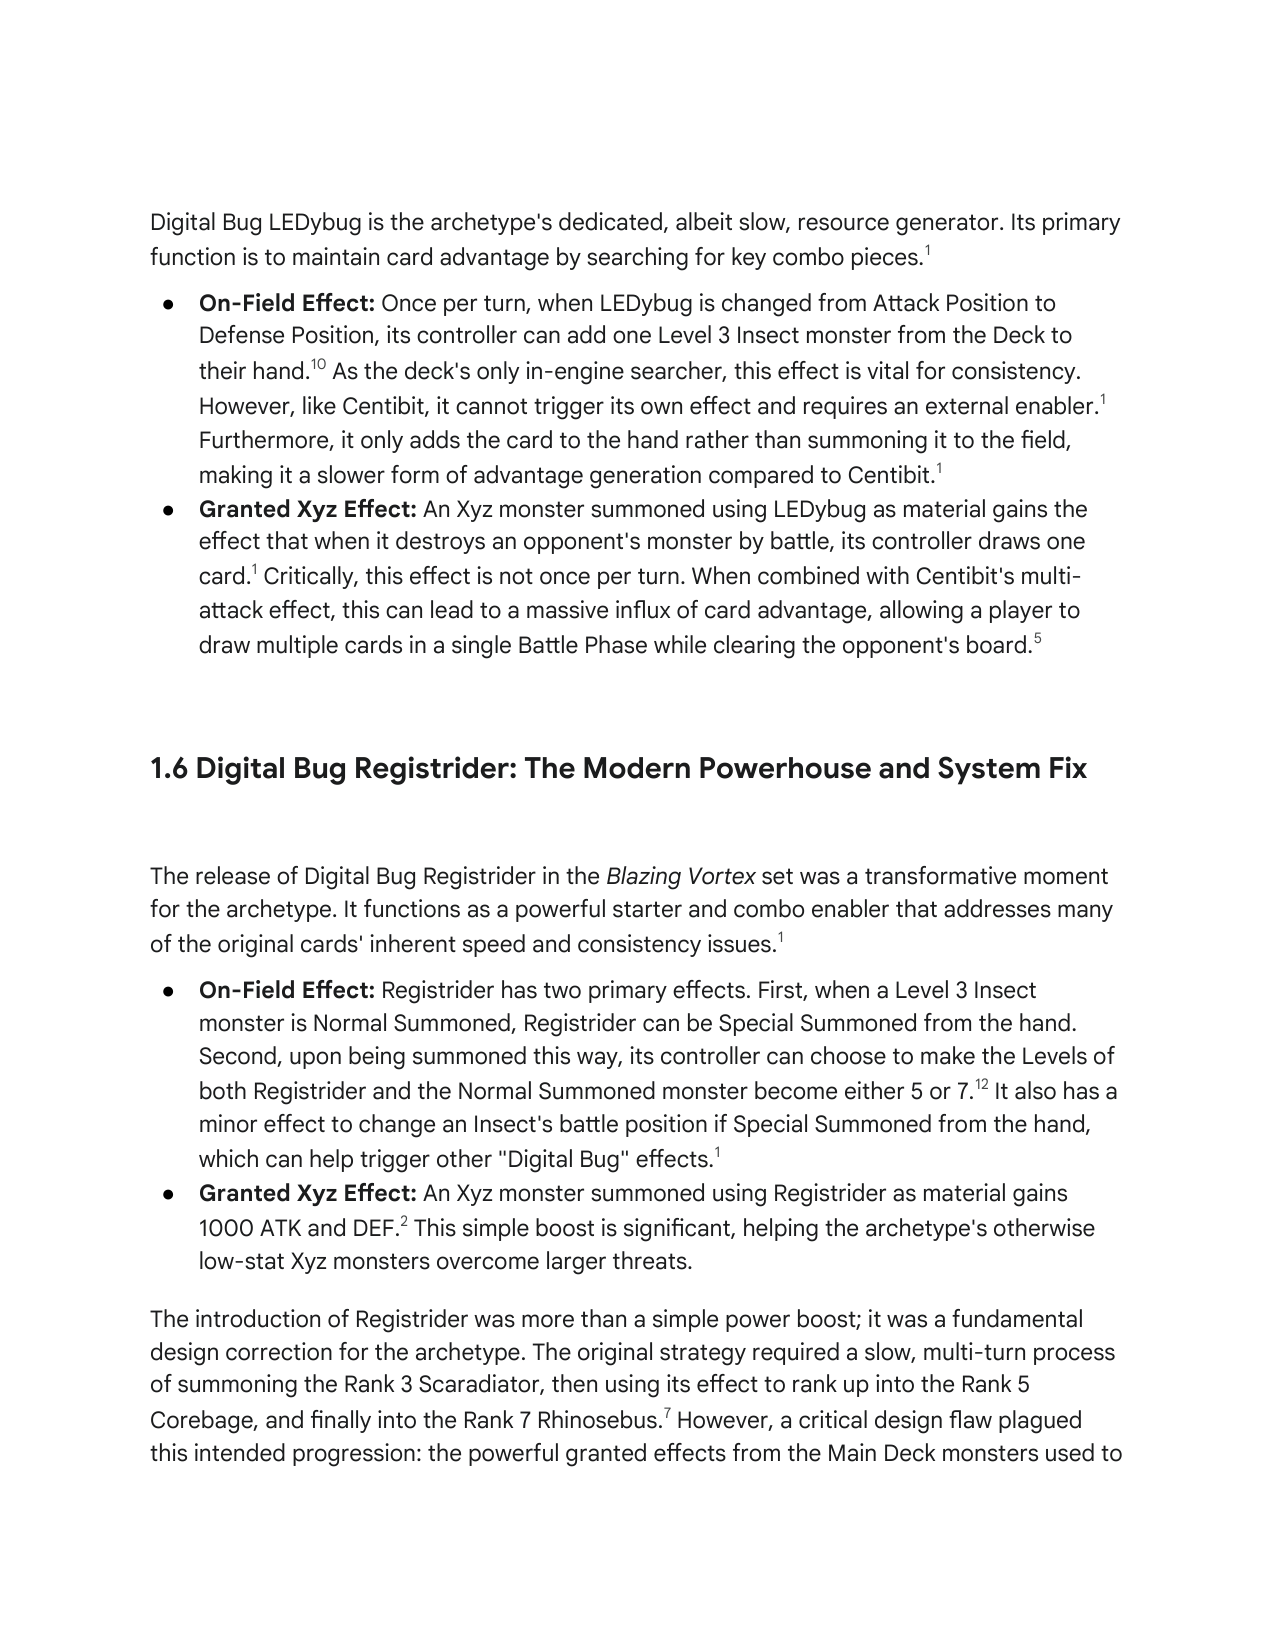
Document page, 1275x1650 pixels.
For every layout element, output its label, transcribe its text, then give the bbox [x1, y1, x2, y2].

list Granted Xyz Effect: An Xyz monster summoned using Registrider as material gains 1000 ATK and DEF.2 This simple boost is significant, helping the archetype's otherwise low-stat Xyz monsters overcome larger threats. [161, 1179, 1125, 1276]
text The release of Digital Bug Registrider in the Blazing Vortex set was a transformative moment for the archetype. It functions as a powerful starter and combo enabler that addresses many of the original cards' inherent speed and consistency issues.1 [150, 862, 1125, 959]
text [150, 1305, 1125, 1468]
list On-Field Effect: Once per turn, when LEDybug is changed from Attack Position to Defense Position, its controller can add one Level 3 Insect monster from the Deck to their hand.10 As the deck's only in-engine searcher, this effect is vital for consistency. However, like Centibit, it cannot trigger its own effect and requires an external enabler.1 Furthermore, it only adds the card to the hand rather than summoning it to the field, making it a slower form of advantage generation compared to Centibit.1 [161, 289, 1125, 490]
subtitle 1.6 Digital Bug Registrider: The Modern Powerhouse and System Fix [150, 751, 1125, 787]
list Granted Xyz Effect: An Xyz monster summoned using LEDybug as material gains the effect that when it destroys an opponent's monster by battle, its controller draws one card.1 Critically, this effect is not once per turn. When combined with Centibit's multi-attack effect, this can lead to a massive influx of card advantage, allowing a player to draw multiple cards in a single Battle Phase while clearing the opponent's board.5 [161, 495, 1125, 660]
list On-Field Effect: Registrider has two primary effects. First, when a Level 3 Insect monster is Normal Summoned, Registrider can be Special Summoned from the hand. Second, upon being summoned this way, its controller can choose to make the Levels of both Registrider and the Normal Summoned monster become either 5 or 7.12 It also has a minor effect to change an Insect's battle position if Special Summoned from the hand, which can help trigger other "Digital Bug" effects.1 [161, 976, 1125, 1175]
text Digital Bug LEDybug is the archetype's dedicated, albeit slow, resource generator. Its primary function is to maintain card advantage by searching for key combo pieces.1 [150, 208, 1125, 272]
